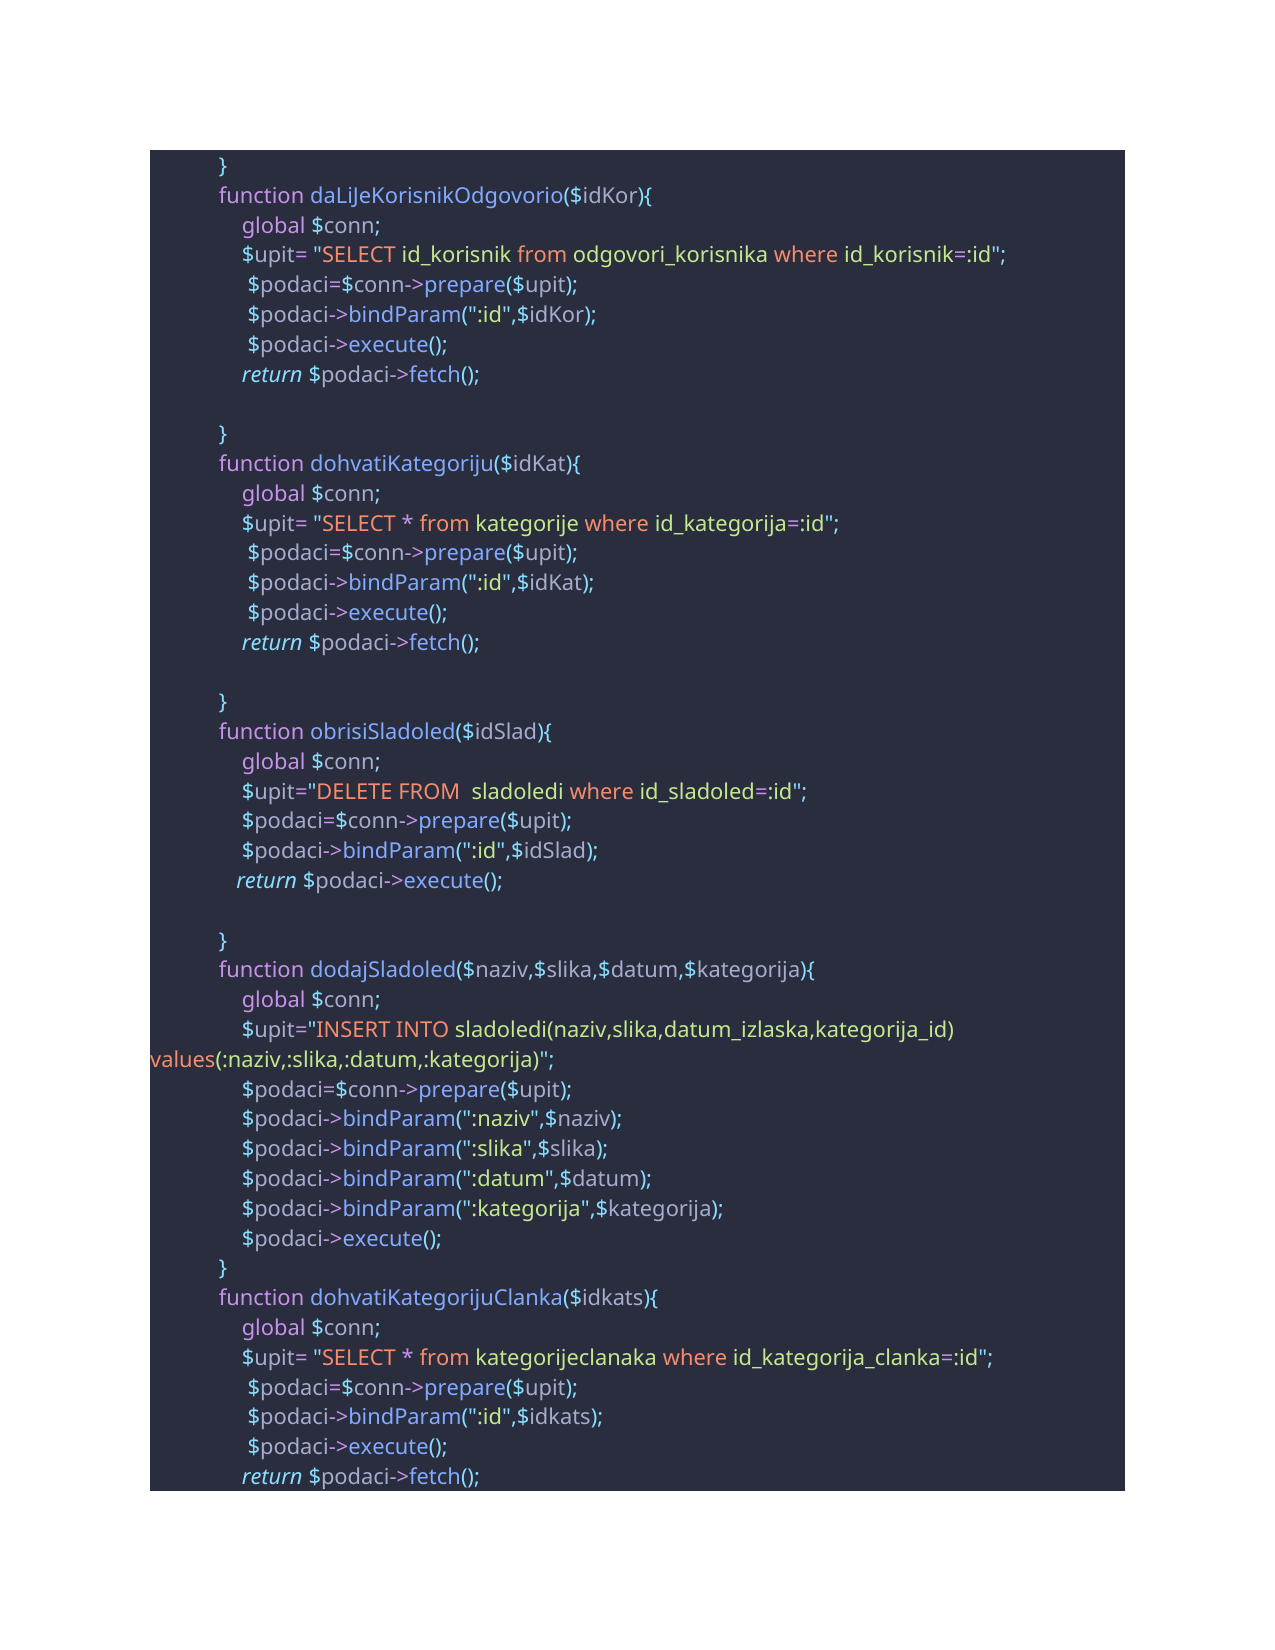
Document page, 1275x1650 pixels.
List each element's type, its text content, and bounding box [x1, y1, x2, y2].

text $podaci->bindParam(":id",$idkats); [150, 1401, 1125, 1431]
text function dohvatiKategorijuClanka($idkats){ [150, 1282, 1125, 1312]
text $podaci=$conn->prepare($upit); [150, 1371, 1125, 1401]
text $upit= "SELECT id_korisnik from odgovori_korisnika where id_korisnik=:id"; [150, 239, 1125, 269]
text $upit= "SELECT * from kategorije where id_kategorija=:id"; [150, 507, 1125, 537]
text $podaci=$conn->prepare($upit); [150, 269, 1125, 299]
text $podaci->execute(); [150, 1222, 1125, 1252]
text function obrisiSladoled($idSlad){ [150, 716, 1125, 746]
text $podaci->execute(); [150, 329, 1125, 358]
text } [150, 418, 1125, 448]
text function dohvatiKategoriju($idKat){ [150, 448, 1125, 478]
text global $conn; [150, 478, 1125, 507]
text global $conn; [150, 984, 1125, 1014]
text } [150, 686, 1125, 716]
text return $podaci->fetch(); [150, 1461, 1125, 1491]
text return $podaci->fetch(); [150, 627, 1125, 656]
text $podaci->bindParam(":id",$idKor); [150, 299, 1125, 329]
text return $podaci->execute(); [150, 865, 1125, 895]
text function daLiJeKorisnikOdgovorio($idKor){ [150, 180, 1125, 209]
text } [150, 1252, 1125, 1282]
text global $conn; [150, 209, 1125, 239]
text $podaci->bindParam(":id",$idSlad); [150, 835, 1125, 865]
text $podaci=$conn->prepare($upit); [150, 805, 1125, 835]
text $podaci->bindParam(":slika",$slika); [150, 1133, 1125, 1163]
text $podaci->bindParam(":naziv",$naziv); [150, 1103, 1125, 1133]
text $podaci->bindParam(":kategorija",$kategorija); [150, 1193, 1125, 1222]
text $upit= "SELECT * from kategorijeclanaka where id_kategorija_clanka=:id"; [150, 1342, 1125, 1371]
text } [150, 924, 1125, 954]
text return $podaci->fetch(); [150, 358, 1125, 388]
text $upit="DELETE FROM sladoledi where id_sladoled=:id"; [150, 776, 1125, 805]
text function dodajSladoled($naziv,$slika,$datum,$kategorija){ [150, 954, 1125, 984]
text } [150, 150, 1125, 180]
text global $conn; [150, 1312, 1125, 1342]
text $podaci=$conn->prepare($upit); [150, 537, 1125, 567]
text $podaci->execute(); [150, 597, 1125, 627]
text $podaci=$conn->prepare($upit); [150, 1073, 1125, 1103]
text $podaci->bindParam(":id",$idKat); [150, 567, 1125, 597]
text $upit="INSERT INTO sladoledi(naziv,slika,datum_izlaska,kategorija_id) values(:naziv,:slika,:datum,:kategorija)"; [150, 1014, 1125, 1073]
text global $conn; [150, 746, 1125, 776]
text $podaci->bindParam(":datum",$datum); [150, 1163, 1125, 1193]
text $podaci->execute(); [150, 1431, 1125, 1461]
